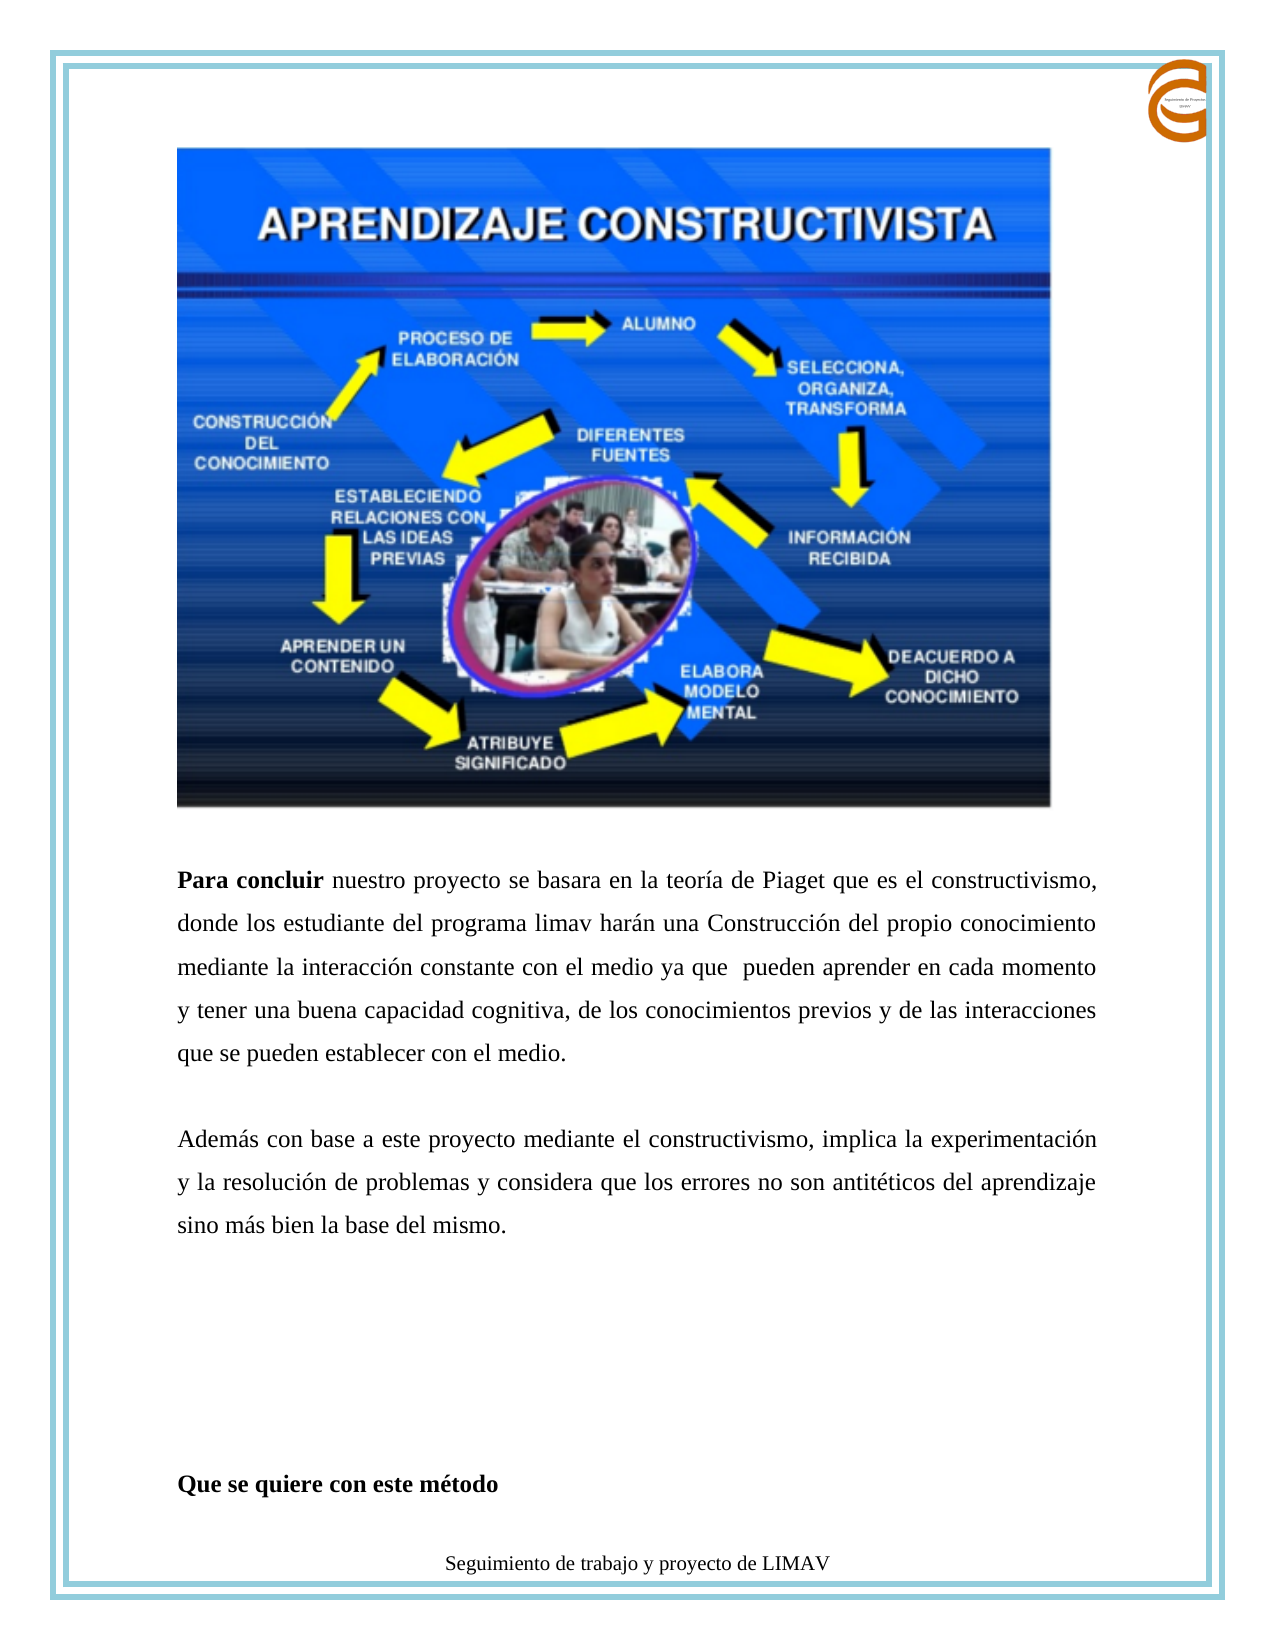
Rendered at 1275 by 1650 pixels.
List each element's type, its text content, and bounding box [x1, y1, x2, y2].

text Además con base a este proyecto mediante el constructivismo, implica la experimentación y la resolución de problemas y considera que los errores no son antitéticos del aprendizaje sino más bien la base del mismo. [177, 1124, 1098, 1239]
picture [1138, 56, 1218, 144]
text Para concluir nuestro proyecto se basara en la teoría de Piaget que es el constructivismo, donde los estudiante del programa limav harán una Construcción del propio conocimiento mediante la interacción constante con el medio ya que pueden aprender en cada momento y tener una buena capacidad cognitiva, de los conocimientos previos y de las interacciones que se pueden establecer con el medio. [177, 865, 1098, 1067]
picture [177, 147, 1054, 811]
text Que se quiere con este método [177, 1469, 1098, 1498]
